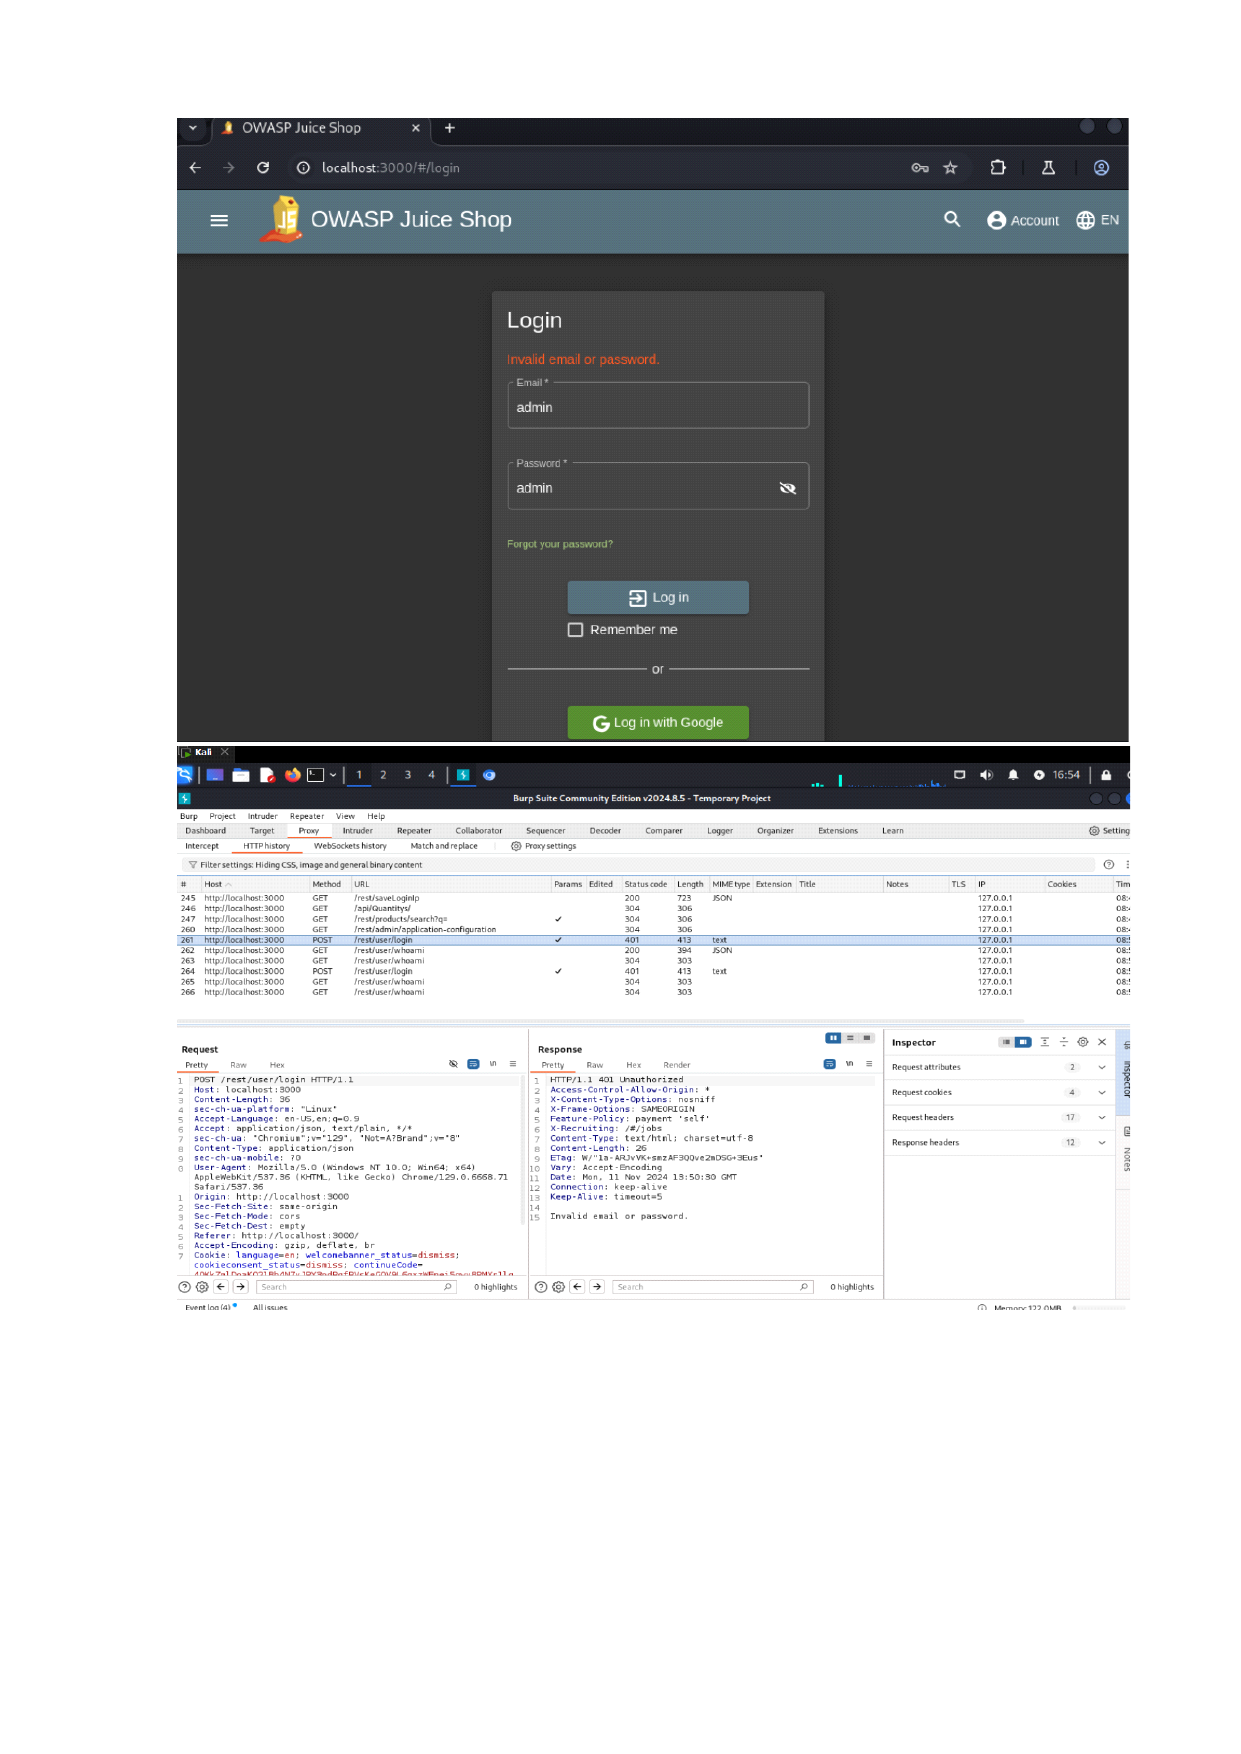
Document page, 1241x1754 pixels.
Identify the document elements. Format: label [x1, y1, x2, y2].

picture [177, 746, 1131, 1310]
picture [177, 118, 1129, 742]
